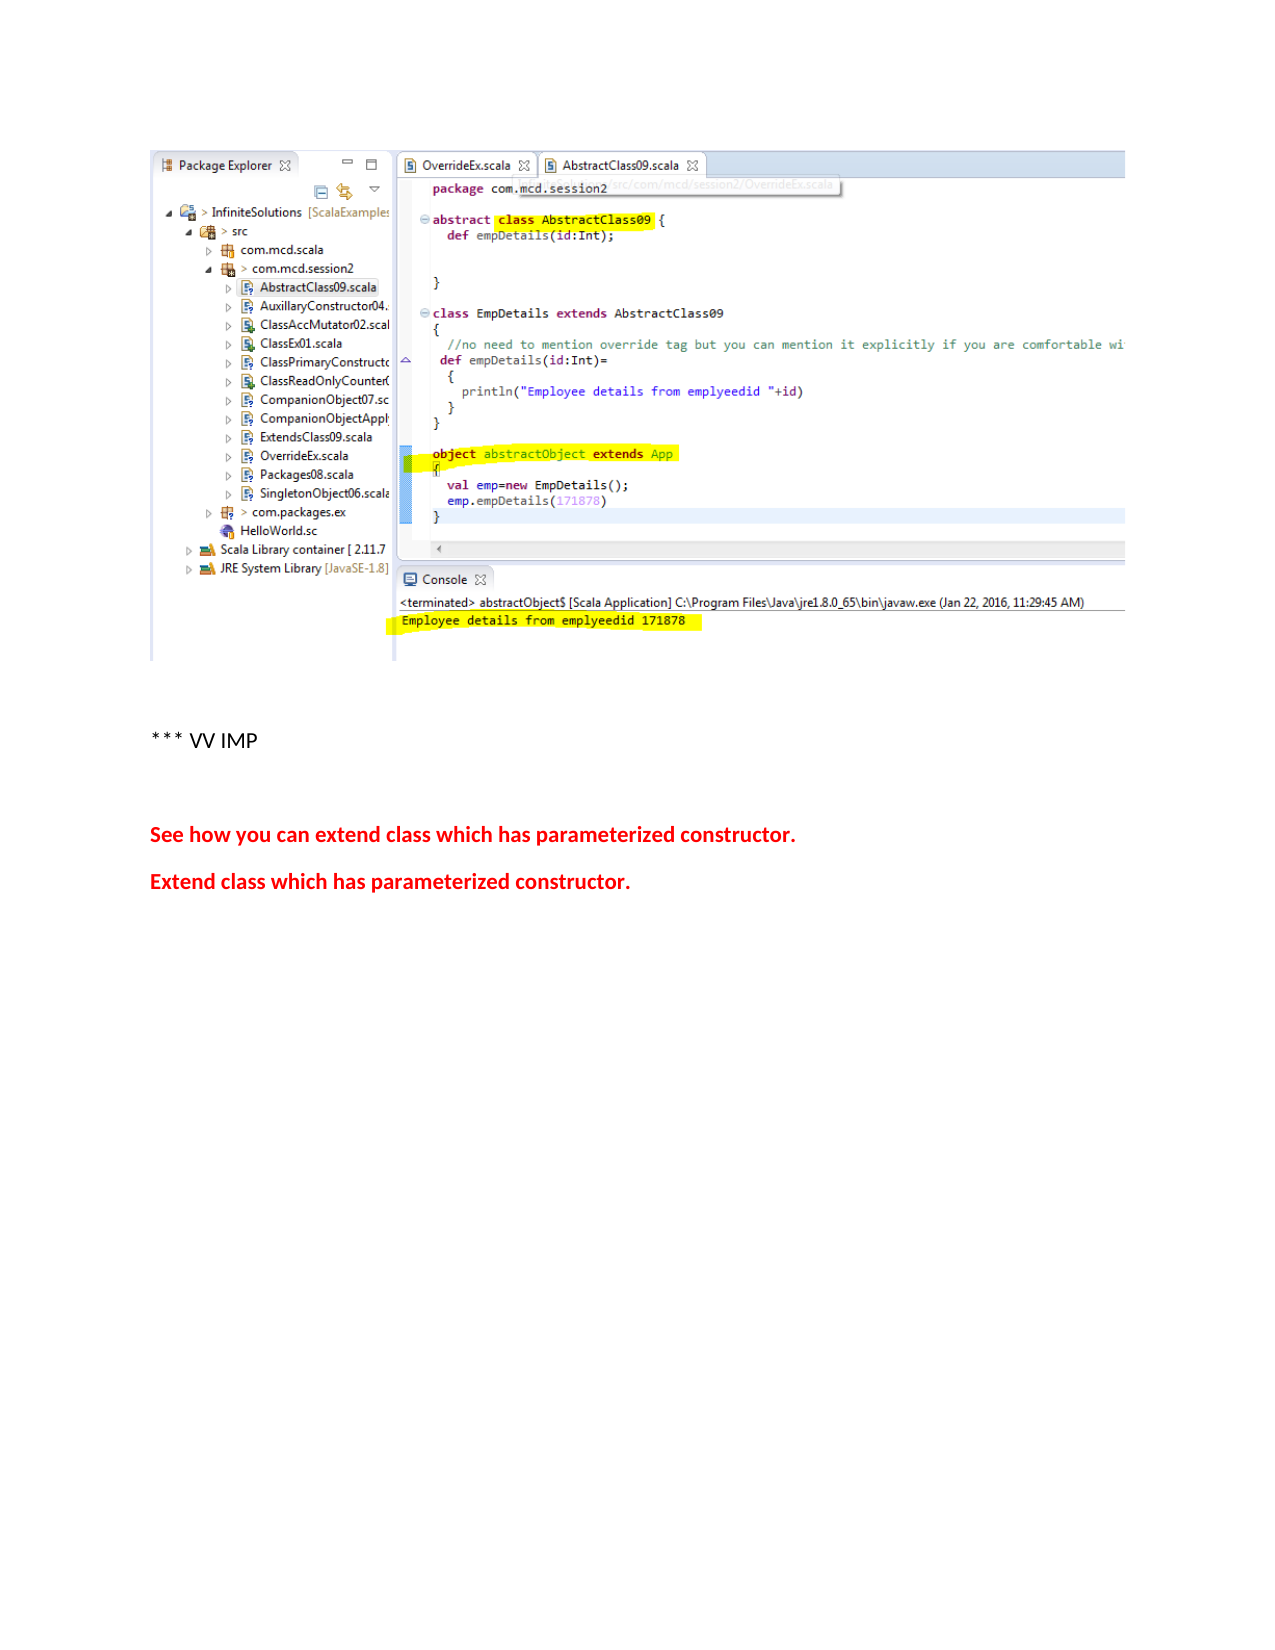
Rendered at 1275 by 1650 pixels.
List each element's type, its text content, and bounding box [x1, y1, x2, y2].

picture [150, 150, 1125, 661]
text Extend class which has parameterized constructor. [150, 867, 1125, 895]
text *** VV IMP [150, 727, 1125, 754]
text See how you can extend class which has parameterized constructor. [150, 820, 1125, 848]
